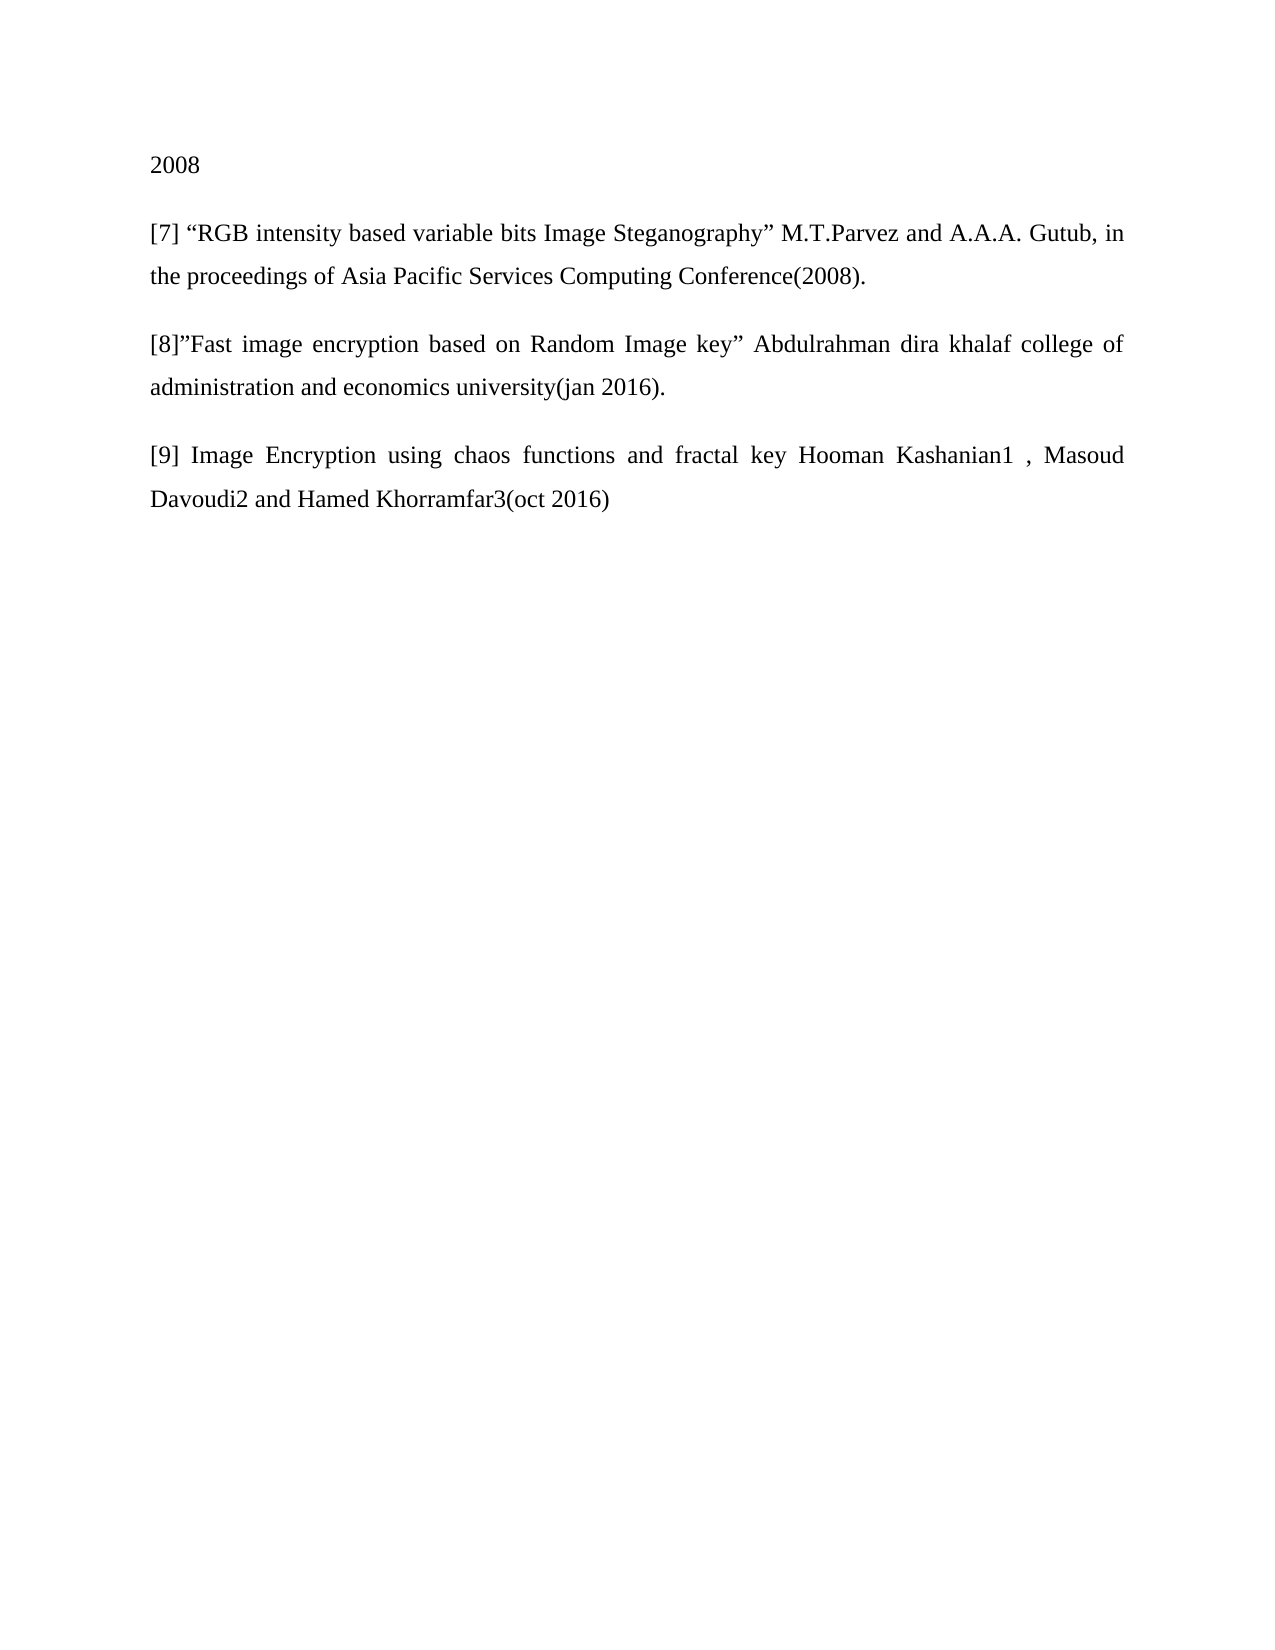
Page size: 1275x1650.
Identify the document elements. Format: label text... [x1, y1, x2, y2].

text [9] Image Encryption using chaos functions and fractal key Hooman Kashanian1 , Masoud Davoudi2 and Hamed Khorramfar3(oct 2016) [150, 441, 1125, 512]
text [8]”Fast image encryption based on Random Image key” Abdulrahman dira khalaf college of administration and economics university(jan 2016). [150, 329, 1125, 401]
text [150, 150, 1125, 179]
text [7] “RGB intensity based variable bits Image Steganography” M.T.Parvez and A.A.A. Gutub, in the proceedings of Asia Pacific Services Computing Conference(2008). [150, 218, 1125, 290]
